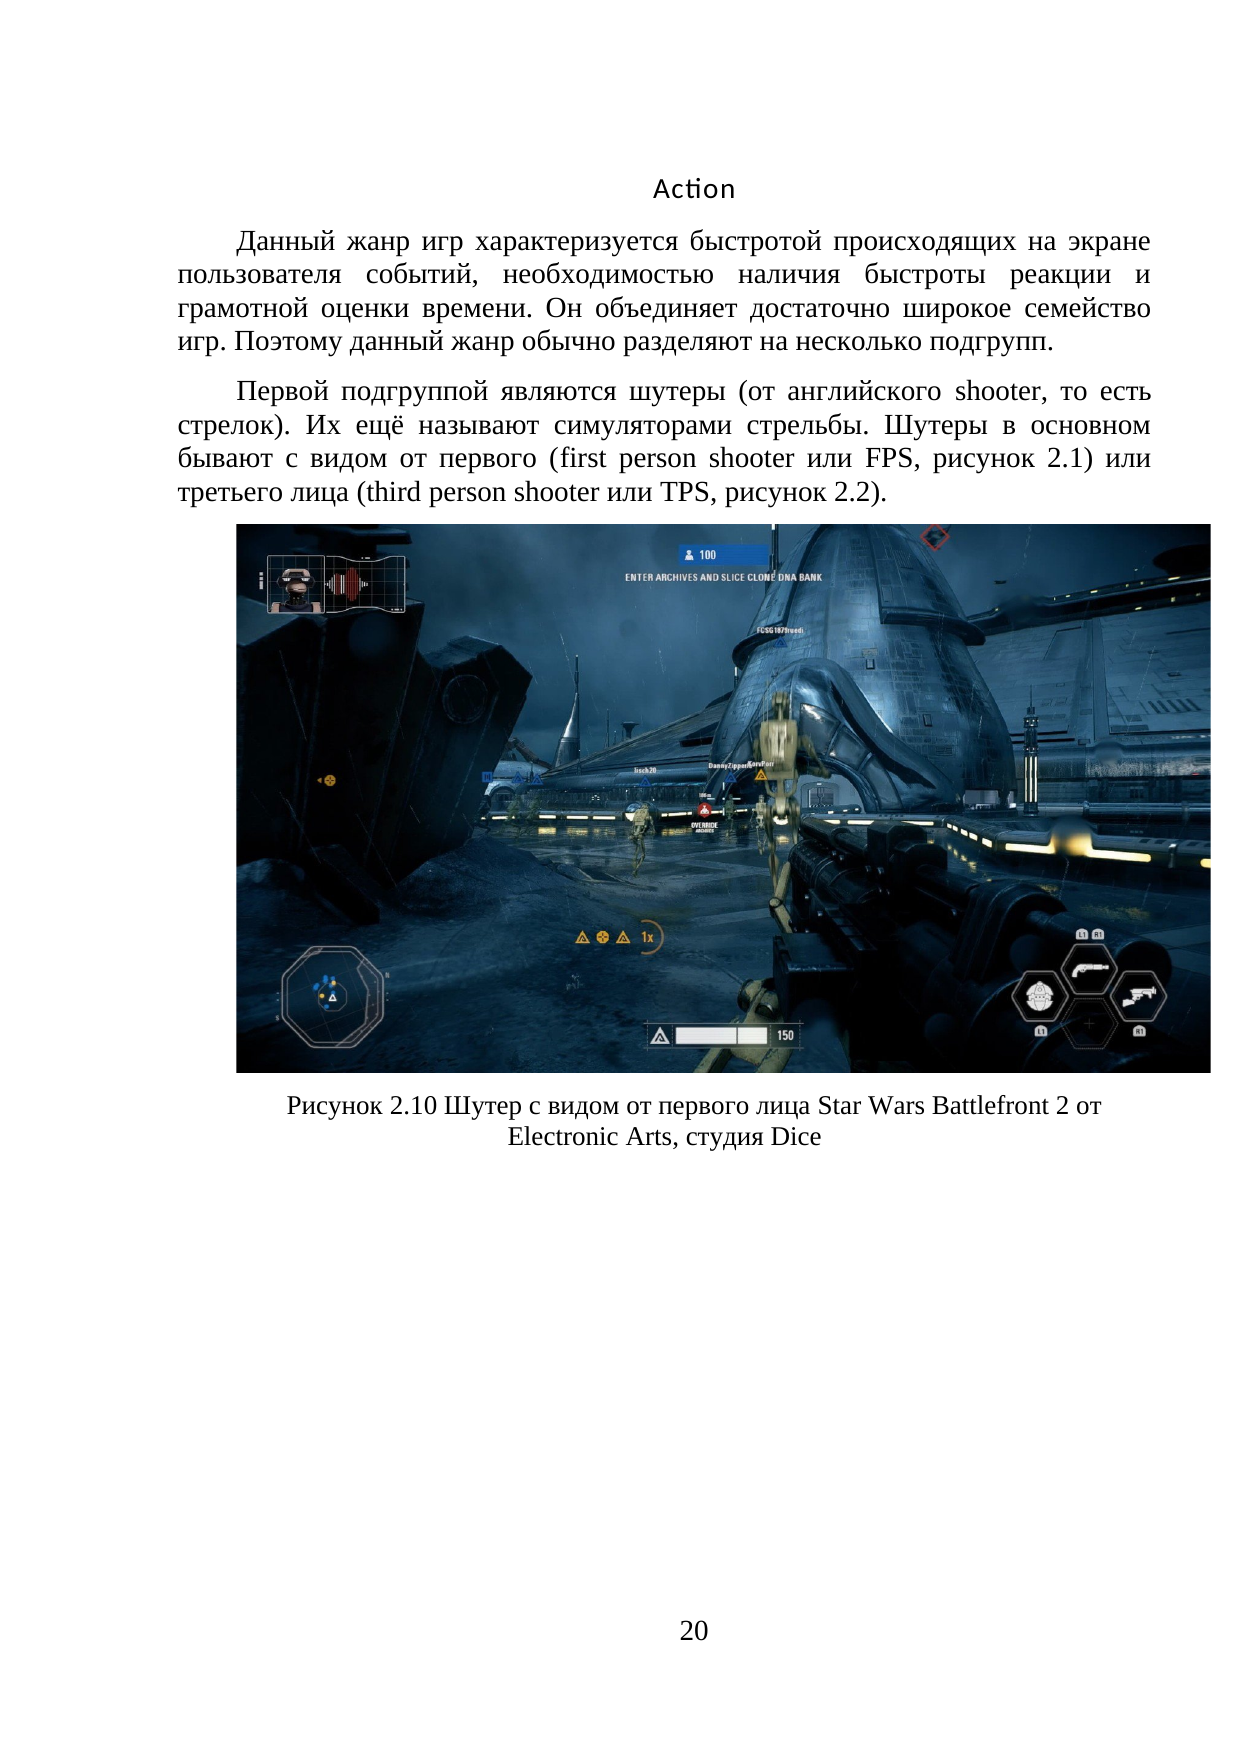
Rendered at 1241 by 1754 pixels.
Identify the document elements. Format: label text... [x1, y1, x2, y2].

subtitle Action [177, 170, 1152, 206]
text Первой подгруппой являются шутеры (от английского shooter, то есть стрелок). Их ещё называют симуляторами стрельбы. Шутеры в основном бывают с видом от первого (first person shooter или FPS, рисунок 2.1) или третьего лица (third person shooter или TPS, рисунок 2.2). [177, 373, 1152, 508]
text Данный жанр игр характеризуется быстротой происходящих на экране пользователя событий, необходимостью наличия быстроты реакции и грамотной оценки времени. Он объединяет достаточно широкое семейство игр. Поэтому данный жанр обычно разделяют на несколько подгрупп. [177, 223, 1152, 357]
picture [236, 524, 1211, 1073]
